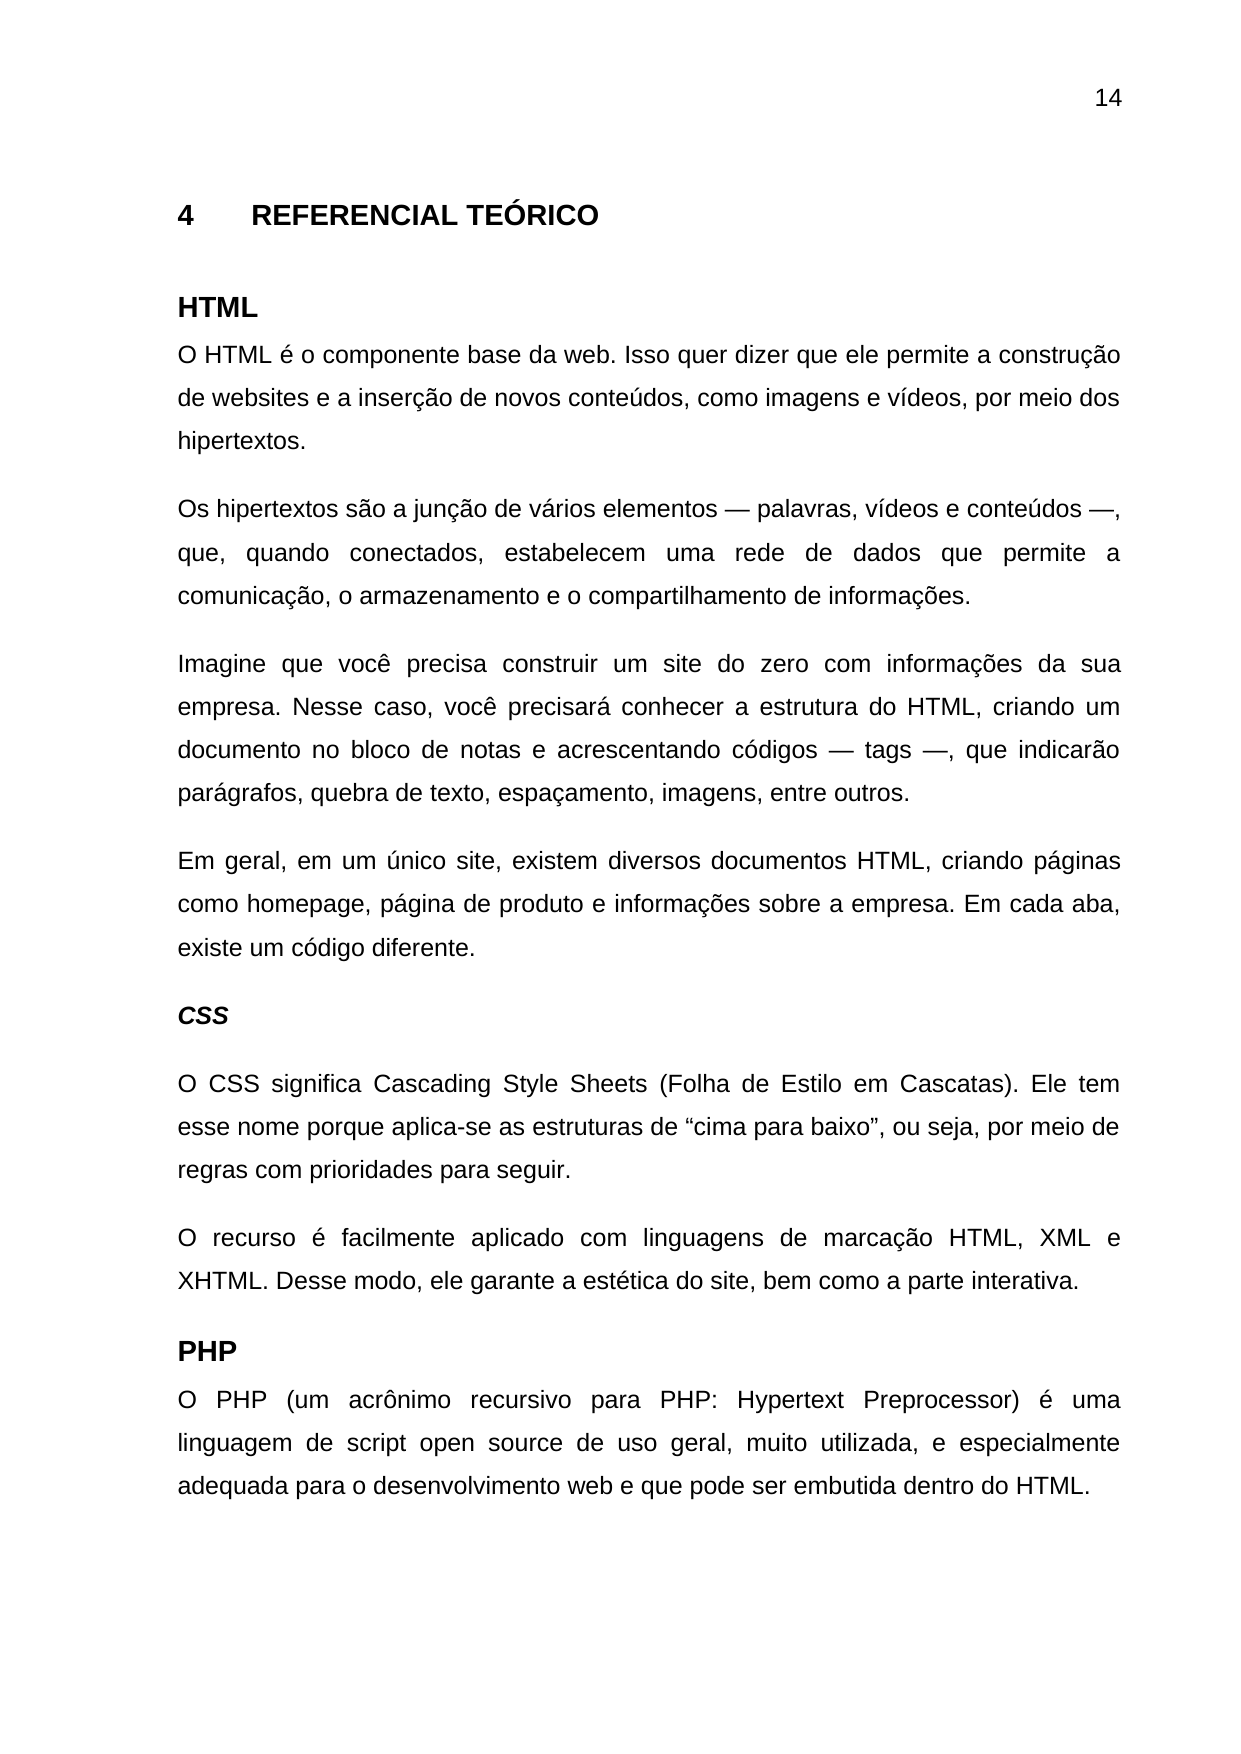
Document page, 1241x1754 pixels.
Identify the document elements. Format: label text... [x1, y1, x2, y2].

text O PHP (um acrônimo recursivo para PHP: Hypertext Preprocessor) é uma linguagem de script open source de uso geral, muito utilizada, e especialmente adequada para o desenvolvimento web e que pode ser embutida dentro do HTML. [177, 1385, 1122, 1500]
text O HTML é o componente base da web. Isso quer dizer que ele permite a construção de websites e a inserção de novos conteúdos, como imagens e vídeos, por meio dos hipertextos. [177, 340, 1122, 455]
text O CSS significa Cascading Style Sheets (Folha de Estilo em Cascatas). Ele tem esse nome porque aplica-se as estruturas de “cima para baixo”, ou seja, por meio de regras com prioridades para seguir. [177, 1069, 1122, 1184]
text HTML [177, 290, 1122, 323]
text Os hipertextos são a junção de vários elementos — palavras, vídeos e conteúdos —, que, quando conectados, estabelecem uma rede de dados que permite a comunicação, o armazenamento e o compartilhamento de informações. [177, 494, 1122, 609]
text O recurso é facilmente aplicado com linguagens de marcação HTML, XML e XHTML. Desse modo, ele garante a estética do site, bem como a parte interativa. [177, 1223, 1122, 1295]
subtitle 4 REFERENCIAL TEÓRICO [177, 198, 1122, 231]
text Imagine que você precisa construir um site do zero com informações da sua empresa. Nesse caso, você precisará conhecer a estrutura do HTML, criando um documento no bloco de notas e acrescentando códigos — tags —, que indicarão parágrafos, quebra de texto, espaçamento, imagens, entre outros. [177, 649, 1122, 807]
text PHP [177, 1334, 1122, 1368]
text Em geral, em um único site, existem diversos documentos HTML, criando páginas como homepage, página de produto e informações sobre a empresa. Em cada aba, existe um código diferente. [177, 846, 1122, 961]
text CSS [177, 1001, 1122, 1029]
